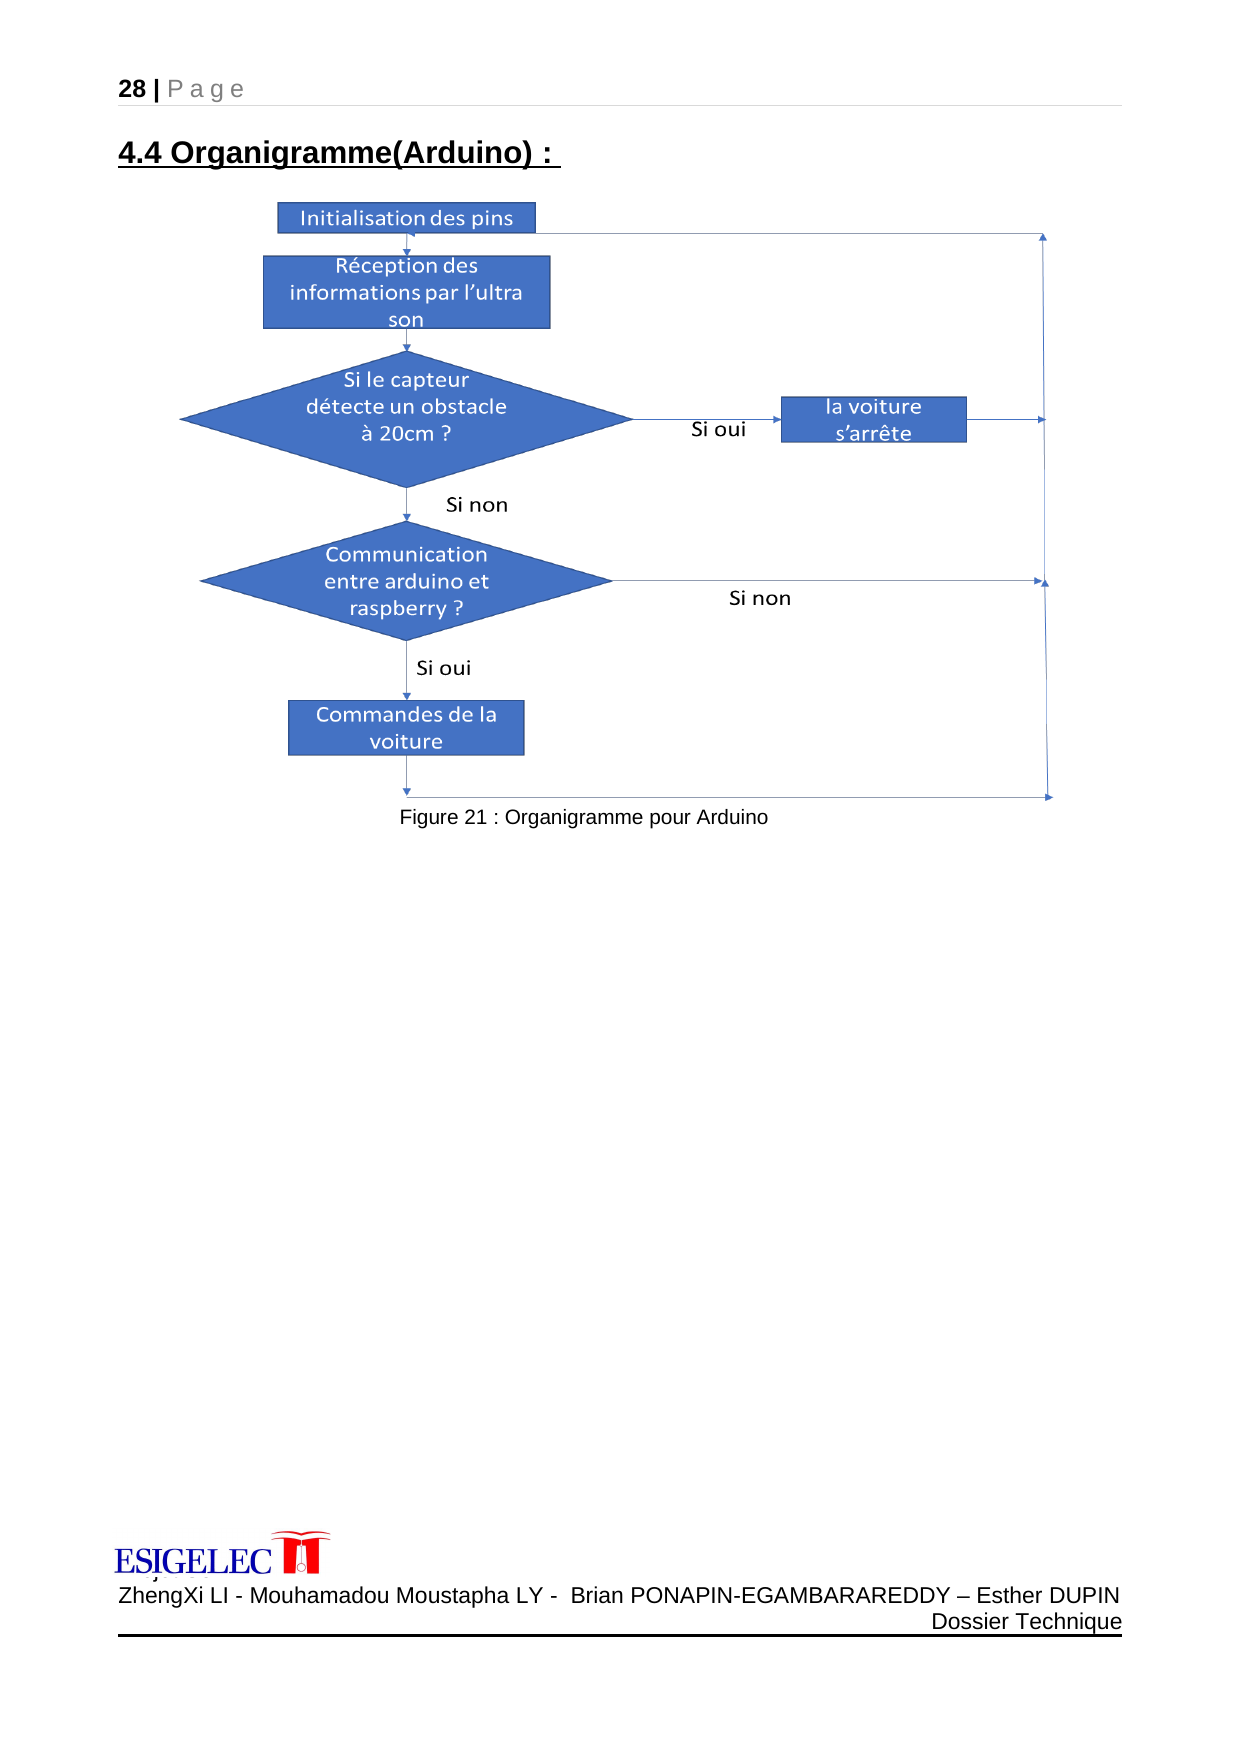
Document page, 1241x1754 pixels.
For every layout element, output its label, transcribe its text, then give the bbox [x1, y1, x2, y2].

subtitle 4.4 Organigramme(Arduino) : [118, 134, 1122, 170]
picture [178, 196, 1062, 805]
picture [111, 1528, 331, 1577]
